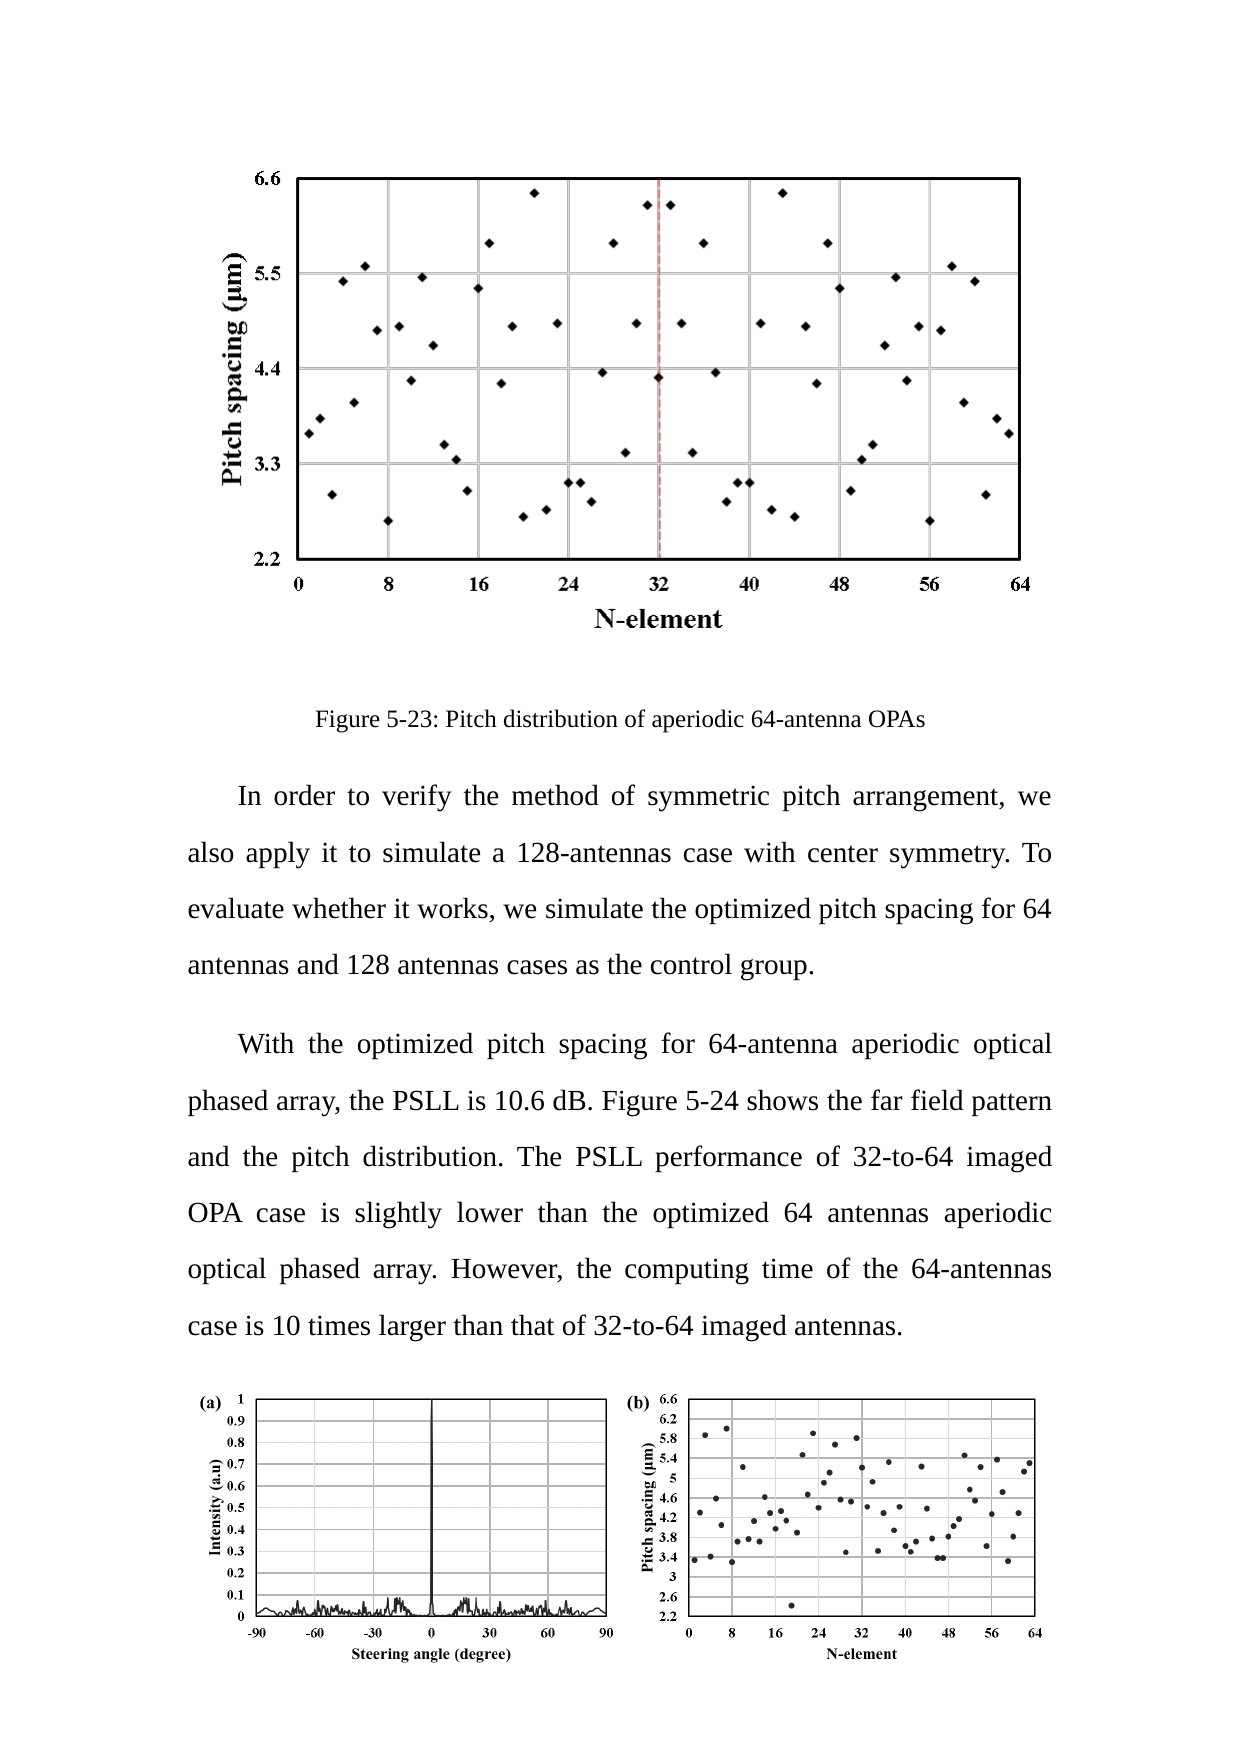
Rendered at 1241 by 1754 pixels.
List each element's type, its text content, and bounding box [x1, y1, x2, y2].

picture [188, 1385, 1053, 1675]
text With the optimized pitch spacing for 64-antenna aperiodic optical phased array, the PSLL is 10.6 dB. Figure 5-24 shows the far field pattern and the pitch distribution. The PSLL performance of 32-to-64 imaged OPA case is slightly lower than the optimized 64 antennas aperiodic optical phased array. However, the computing time of the 64-antennas case is 10 times larger than that of 32-to-64 imaged antennas. [187, 1024, 1053, 1343]
text In order to verify the method of symmetric pitch arrangement, we also apply it to simulate a 128-antennas case with center symmetry. To evaluate whether it works, we simulate the optimized pitch spacing for 64 antennas and 128 antennas cases as the control group. [187, 776, 1053, 983]
table_cell Figure 5-23: Pitch distribution of aperiodic 64-antenna OPAs [187, 156, 1053, 776]
picture [188, 156, 1053, 661]
